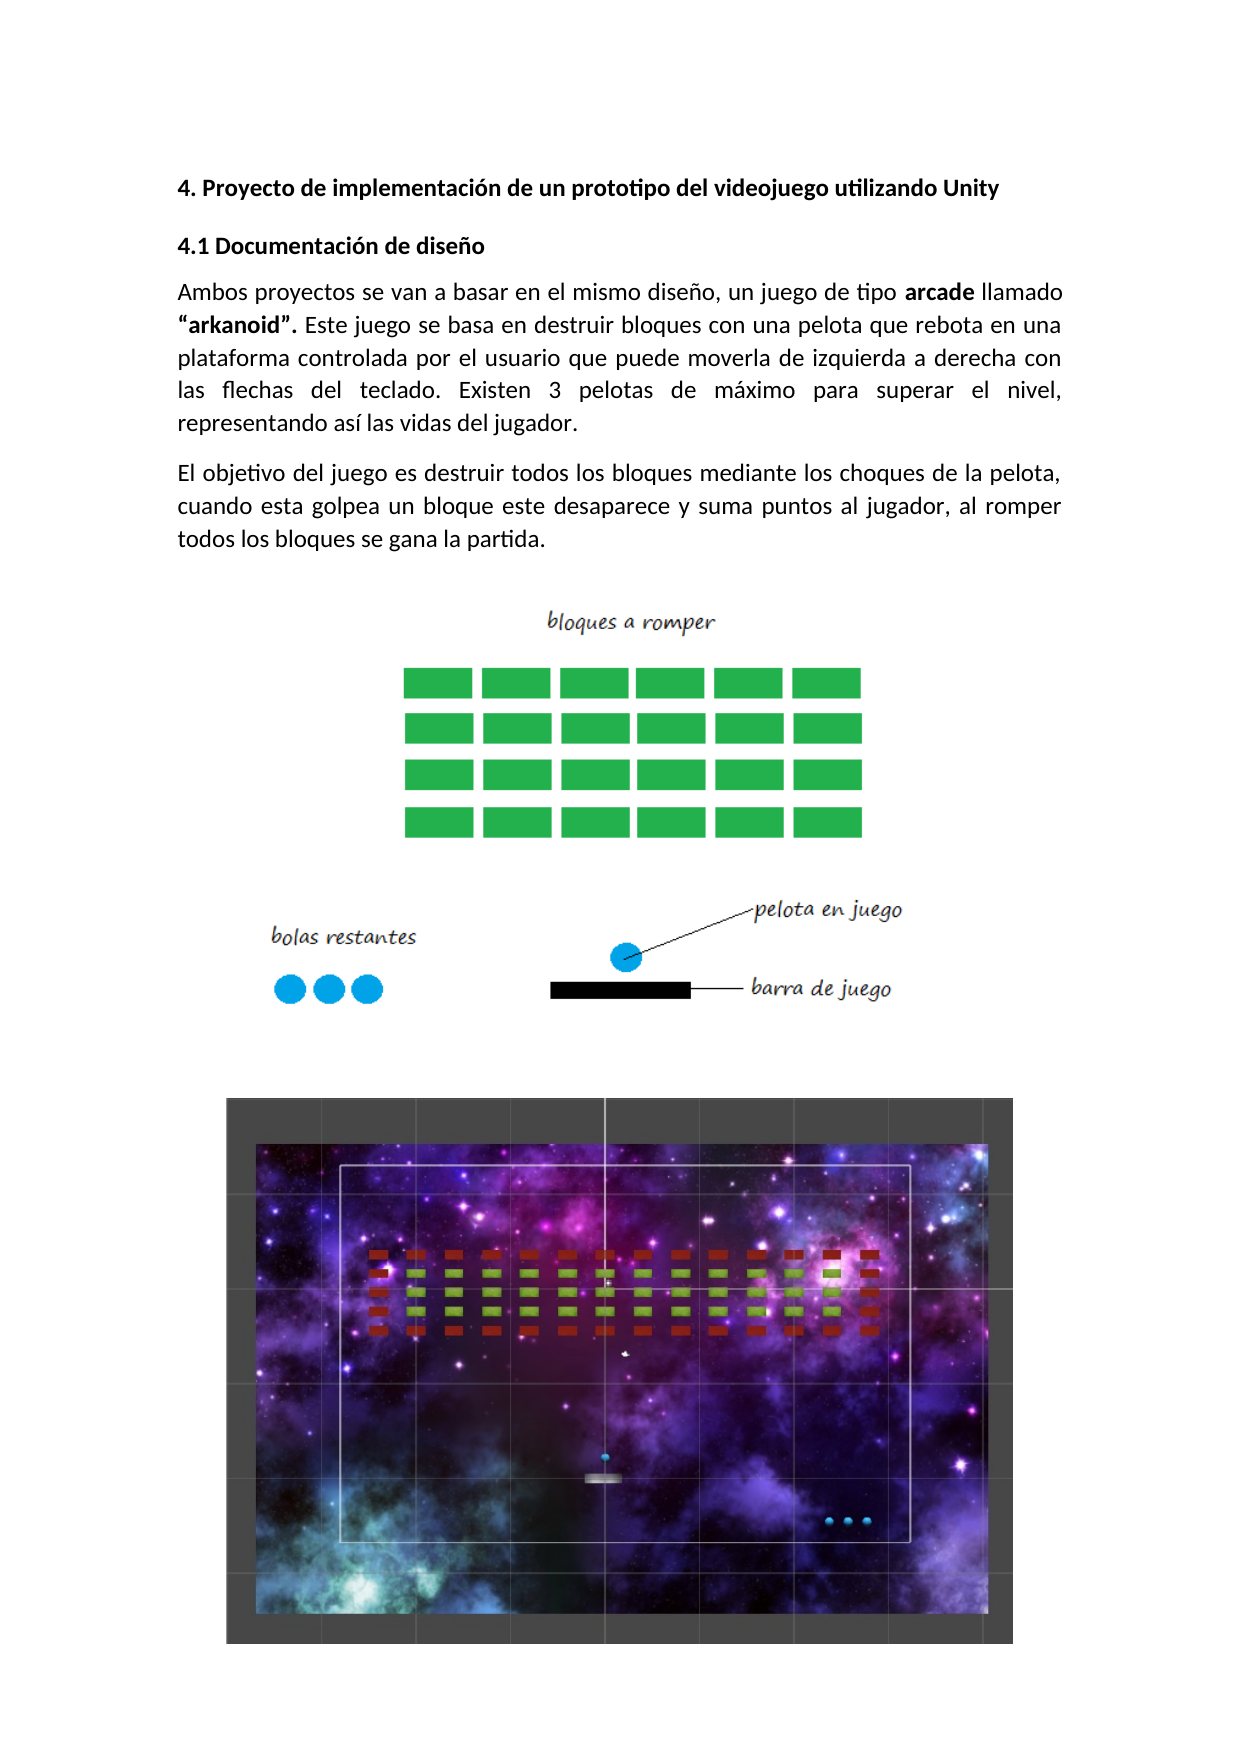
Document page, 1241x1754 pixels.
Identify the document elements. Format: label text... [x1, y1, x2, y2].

subtitle 4.1 Documentación de diseño [177, 231, 1063, 261]
text Ambos proyectos se van a basar en el mismo diseño, un juego de tipo arcade llamado “arkanoid”. Este juego se basa en destruir bloques con una pelota que rebota en una plataforma controlada por el usuario que puede moverla de izquierda a derecha con las flechas del teclado. Existen 3 pelotas de máximo para superar el nivel, representando así las vidas del jugador. [177, 276, 1063, 438]
subtitle 4. Proyecto de implementación de un prototipo del videojuego utilizando Unity [177, 173, 1063, 203]
text El objetivo del juego es destruir todos los bloques mediante los choques de la pelota, cuando esta golpea un bloque este desaparece y suma puntos al jugador, al romper todos los bloques se gana la partida. [177, 457, 1063, 553]
picture [225, 1098, 1012, 1642]
picture [261, 574, 980, 1062]
